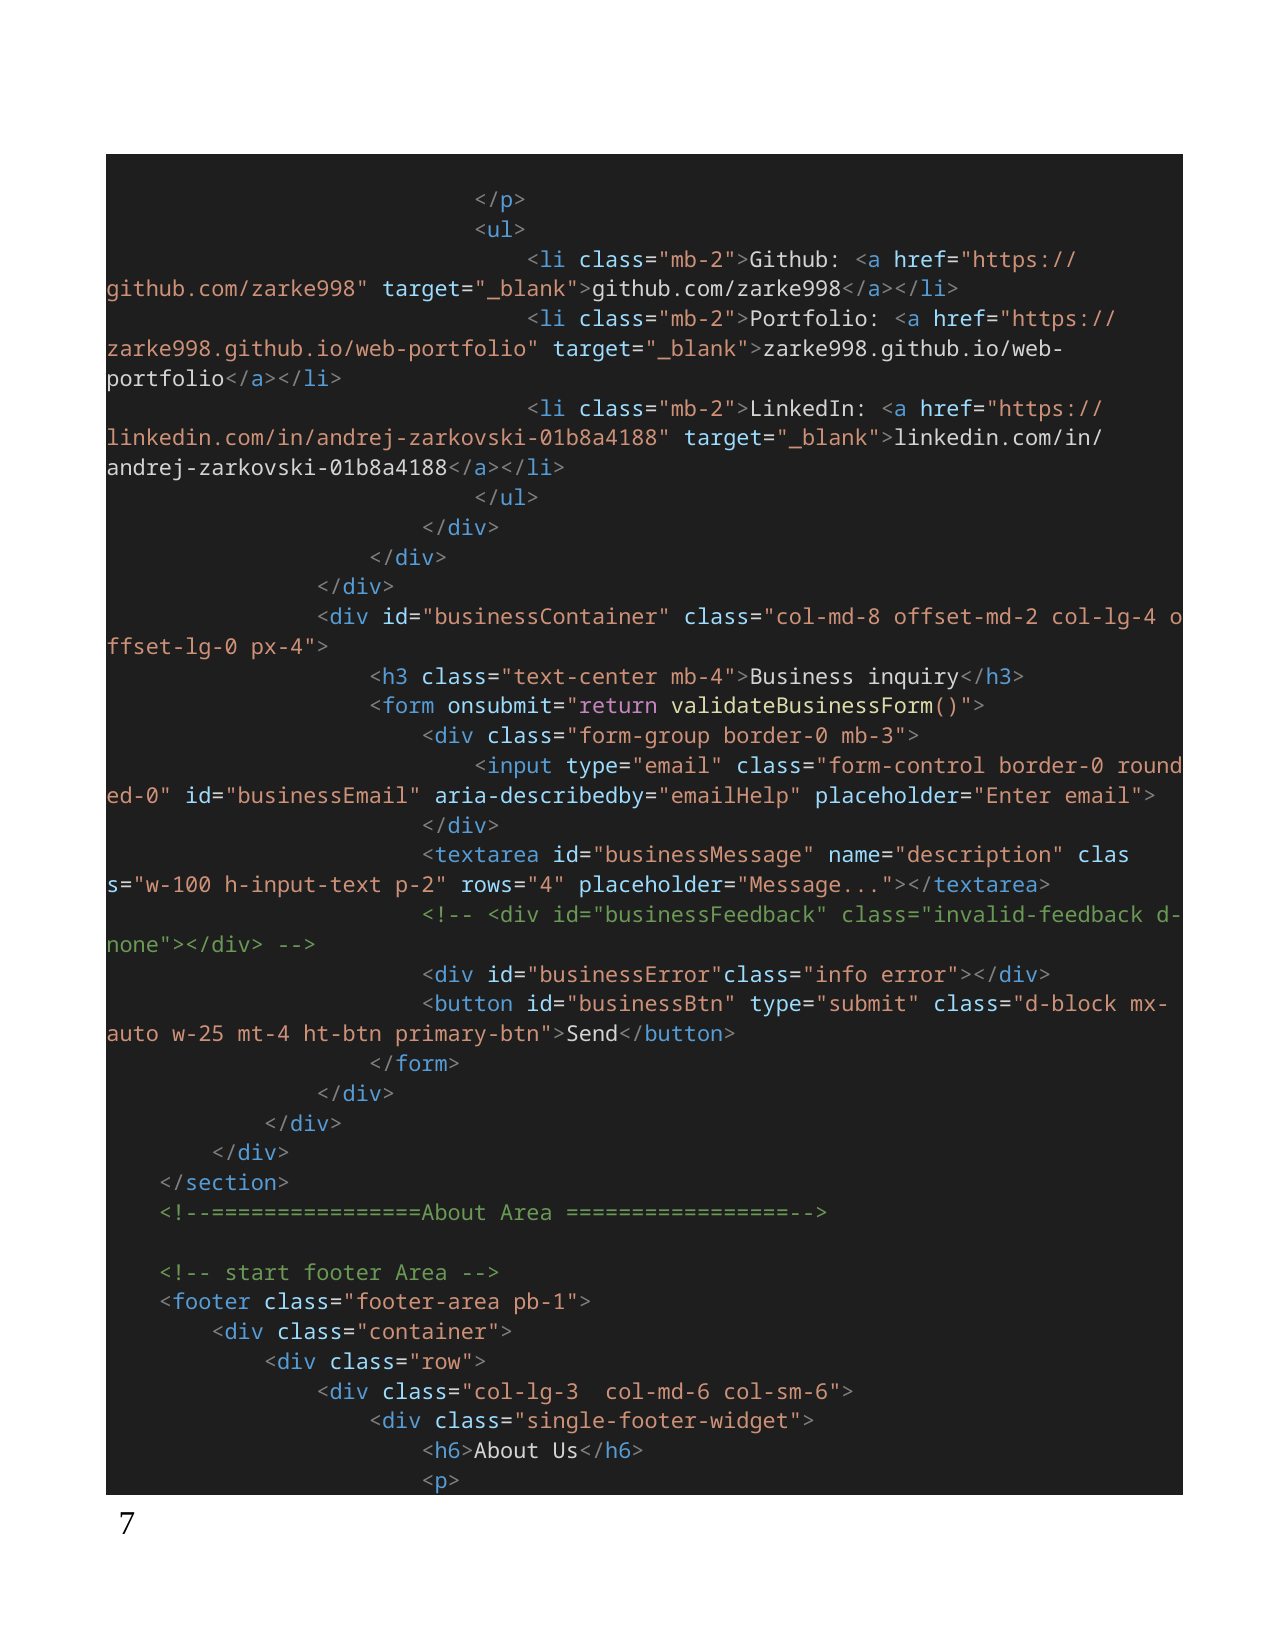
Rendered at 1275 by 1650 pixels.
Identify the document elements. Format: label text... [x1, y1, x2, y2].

text </div> [106, 1107, 1183, 1137]
text <footer class="footer-area pb-1"> [106, 1286, 1183, 1316]
text <!-- <div id="businessFeedback" class="invalid-feedback d-none"></div> --> [106, 899, 1183, 958]
text <textarea id="businessMessage" name="description" class="w-100 h-input-text p-2" rows="4" placeholder="Message..."></textarea> [106, 839, 1183, 899]
text <input type="email" class="form-control border-0 rounded-0" id="businessEmail" aria-describedby="emailHelp" placeholder="Enter email"> [106, 750, 1183, 809]
text </div> [106, 1137, 1183, 1167]
text <div class="form-group border-0 mb-3"> [106, 720, 1183, 750]
text </section> [106, 1167, 1183, 1197]
text <div class="row"> [106, 1346, 1183, 1376]
text </div> [106, 1078, 1183, 1107]
text <li class="mb-2">Portfolio: <a href="https://zarke998.github.io/web-portfolio" target="_blank">zarke998.github.io/web-portfolio</a></li> [106, 303, 1183, 392]
text </div> [106, 512, 1183, 541]
text </div> [106, 541, 1183, 571]
text <!--================About Area =================--> [106, 1197, 1183, 1227]
text <form onsubmit="return validateBusinessForm()"> [106, 690, 1183, 720]
text <div class="container"> [106, 1316, 1183, 1346]
text <button id="businessBtn" type="submit" class="d-block mx-auto w-25 mt-4 ht-btn primary-btn">Send</button> [106, 988, 1183, 1048]
text </div> [106, 809, 1183, 839]
text <div id="businessError"class="info error"></div> [106, 958, 1183, 988]
text </form> [106, 1048, 1183, 1078]
text <h6>About Us</h6> [106, 1435, 1183, 1465]
text <li class="mb-2">Github: <a href="https://github.com/zarke998" target="_blank">github.com/zarke998</a></li> [106, 243, 1183, 303]
text <h3 class="text-center mb-4">Business inquiry</h3> [106, 661, 1183, 690]
text <ul> [106, 214, 1183, 243]
text <!-- start footer Area --> [106, 1256, 1183, 1286]
text <p> [106, 1465, 1183, 1495]
text <div class="col-lg-3 col-md-6 col-sm-6"> [106, 1376, 1183, 1405]
text <li class="mb-2">LinkedIn: <a href="https://linkedin.com/in/andrej-zarkovski-01b8a4188" target="_blank">linkedin.com/in/andrej-zarkovski-01b8a4188</a></li> [106, 392, 1183, 482]
text </div> [106, 571, 1183, 601]
text <div class="single-footer-widget"> [106, 1405, 1183, 1435]
text </ul> [106, 482, 1183, 512]
text </p> [106, 184, 1183, 214]
text <div id="businessContainer" class="col-md-8 offset-md-2 col-lg-4 offset-lg-0 px-4"> [106, 601, 1183, 661]
